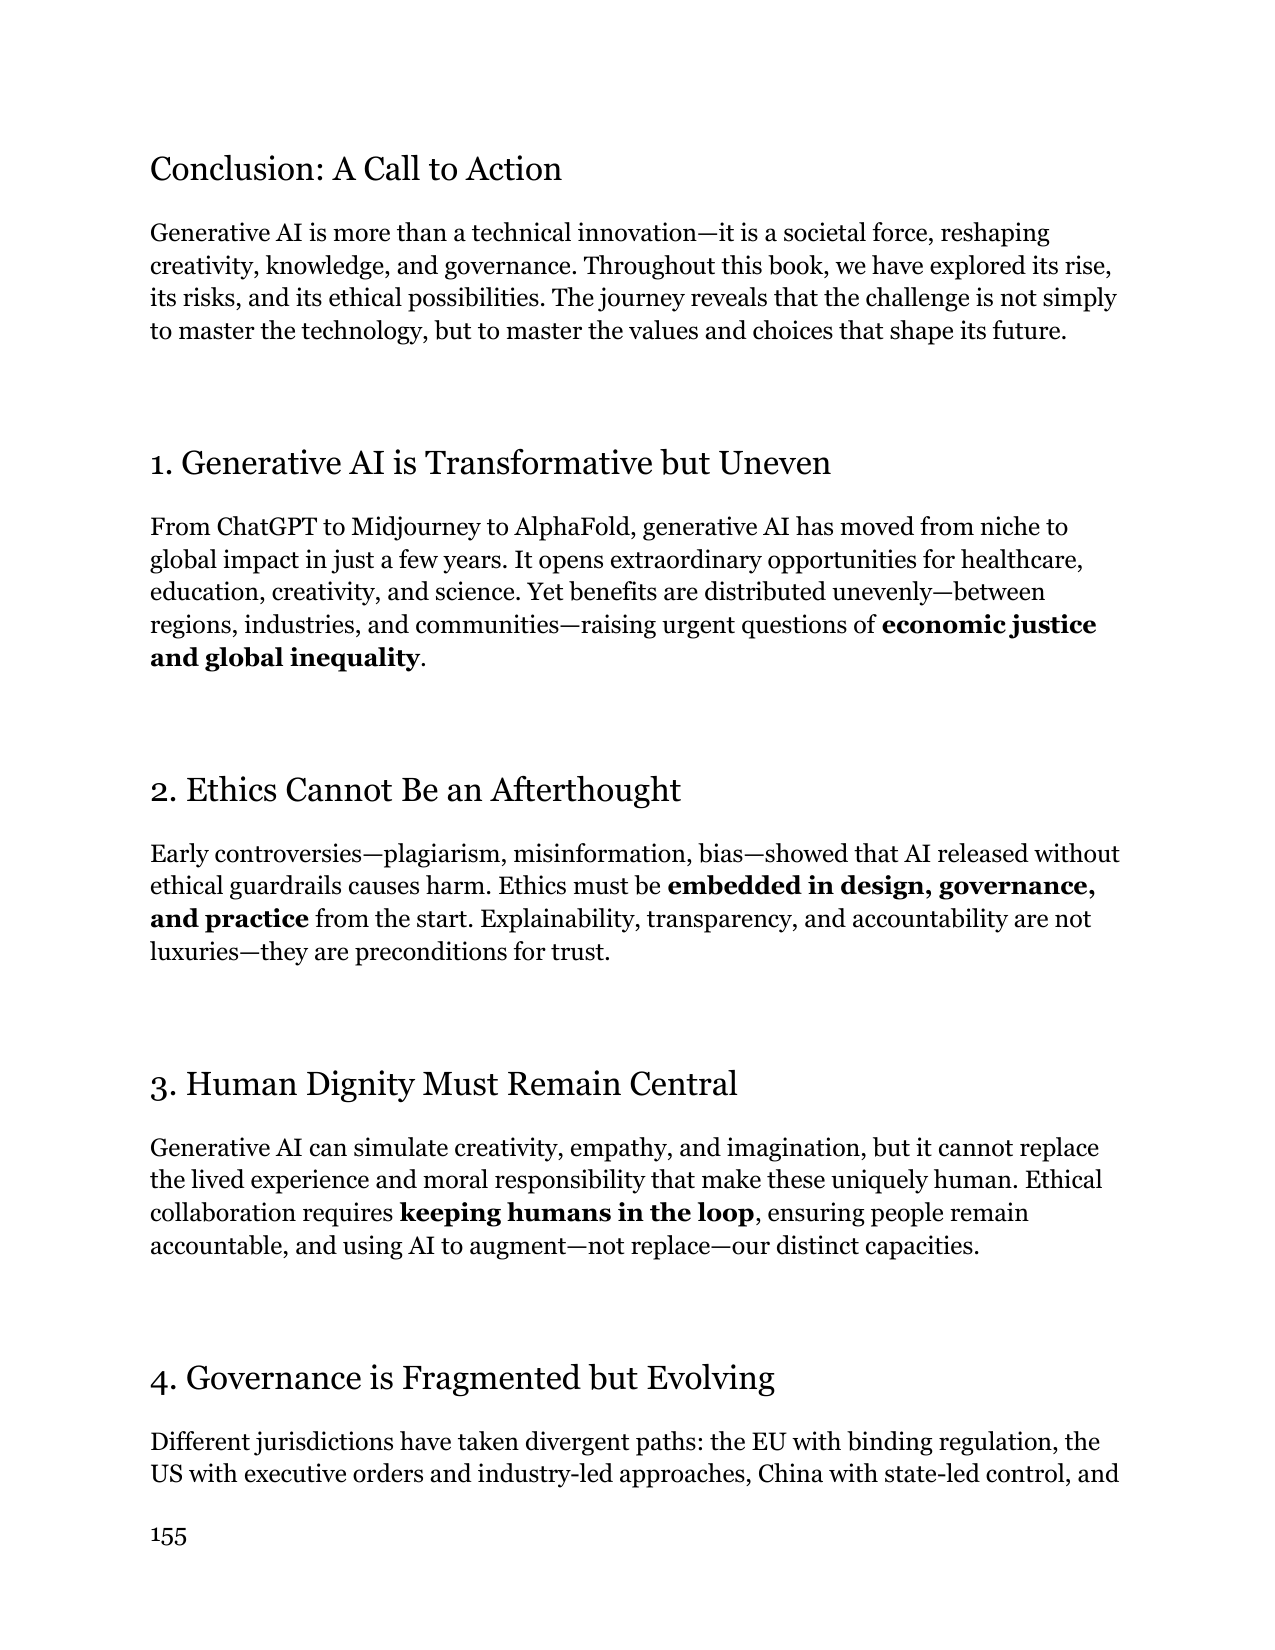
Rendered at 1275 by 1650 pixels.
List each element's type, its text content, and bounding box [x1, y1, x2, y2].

subtitle 2. Ethics Cannot Be an Afterthought [150, 771, 1125, 809]
subtitle 4. Governance is Fragmented but Evolving [150, 1359, 1125, 1397]
text Generative AI can simulate creativity, empathy, and imagination, but it cannot replace the lived experience and moral responsibility that make these uniquely human. Ethical collaboration requires keeping humans in the loop, ensuring people remain accountable, and using AI to augment—not replace—our distinct capacities. [150, 1133, 1125, 1259]
text Generative AI is more than a technical innovation—it is a societal force, reshaping creativity, knowledge, and governance. Throughout this book, we have explored its rise, its risks, and its ethical possibilities. The journey reveals that the challenge is not simply to master the technology, but to master the values and choices that shape its future. [150, 218, 1125, 345]
text Early controversies—plagiarism, misinformation, bias—showed that AI released without ethical guardrails causes harm. Ethics must be embedded in design, governance, and practice from the start. Explainability, transparency, and accountability are not luxuries—they are preconditions for trust. [150, 839, 1125, 966]
subtitle 3. Human Dignity Must Remain Central [150, 1065, 1125, 1103]
subtitle Conclusion: A Call to Action [150, 150, 1125, 188]
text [150, 1427, 1125, 1488]
text From ChatGPT to Midjourney to AlphaFold, generative AI has moved from niche to global impact in just a few years. It opens extraordinary opportunities for healthcare, education, creativity, and science. Yet benefits are distributed unevenly—between regions, industries, and communities—raising urgent questions of economic justice and global inequality. [150, 513, 1125, 671]
subtitle 1. Generative AI is Transformative but Uneven [150, 444, 1125, 482]
